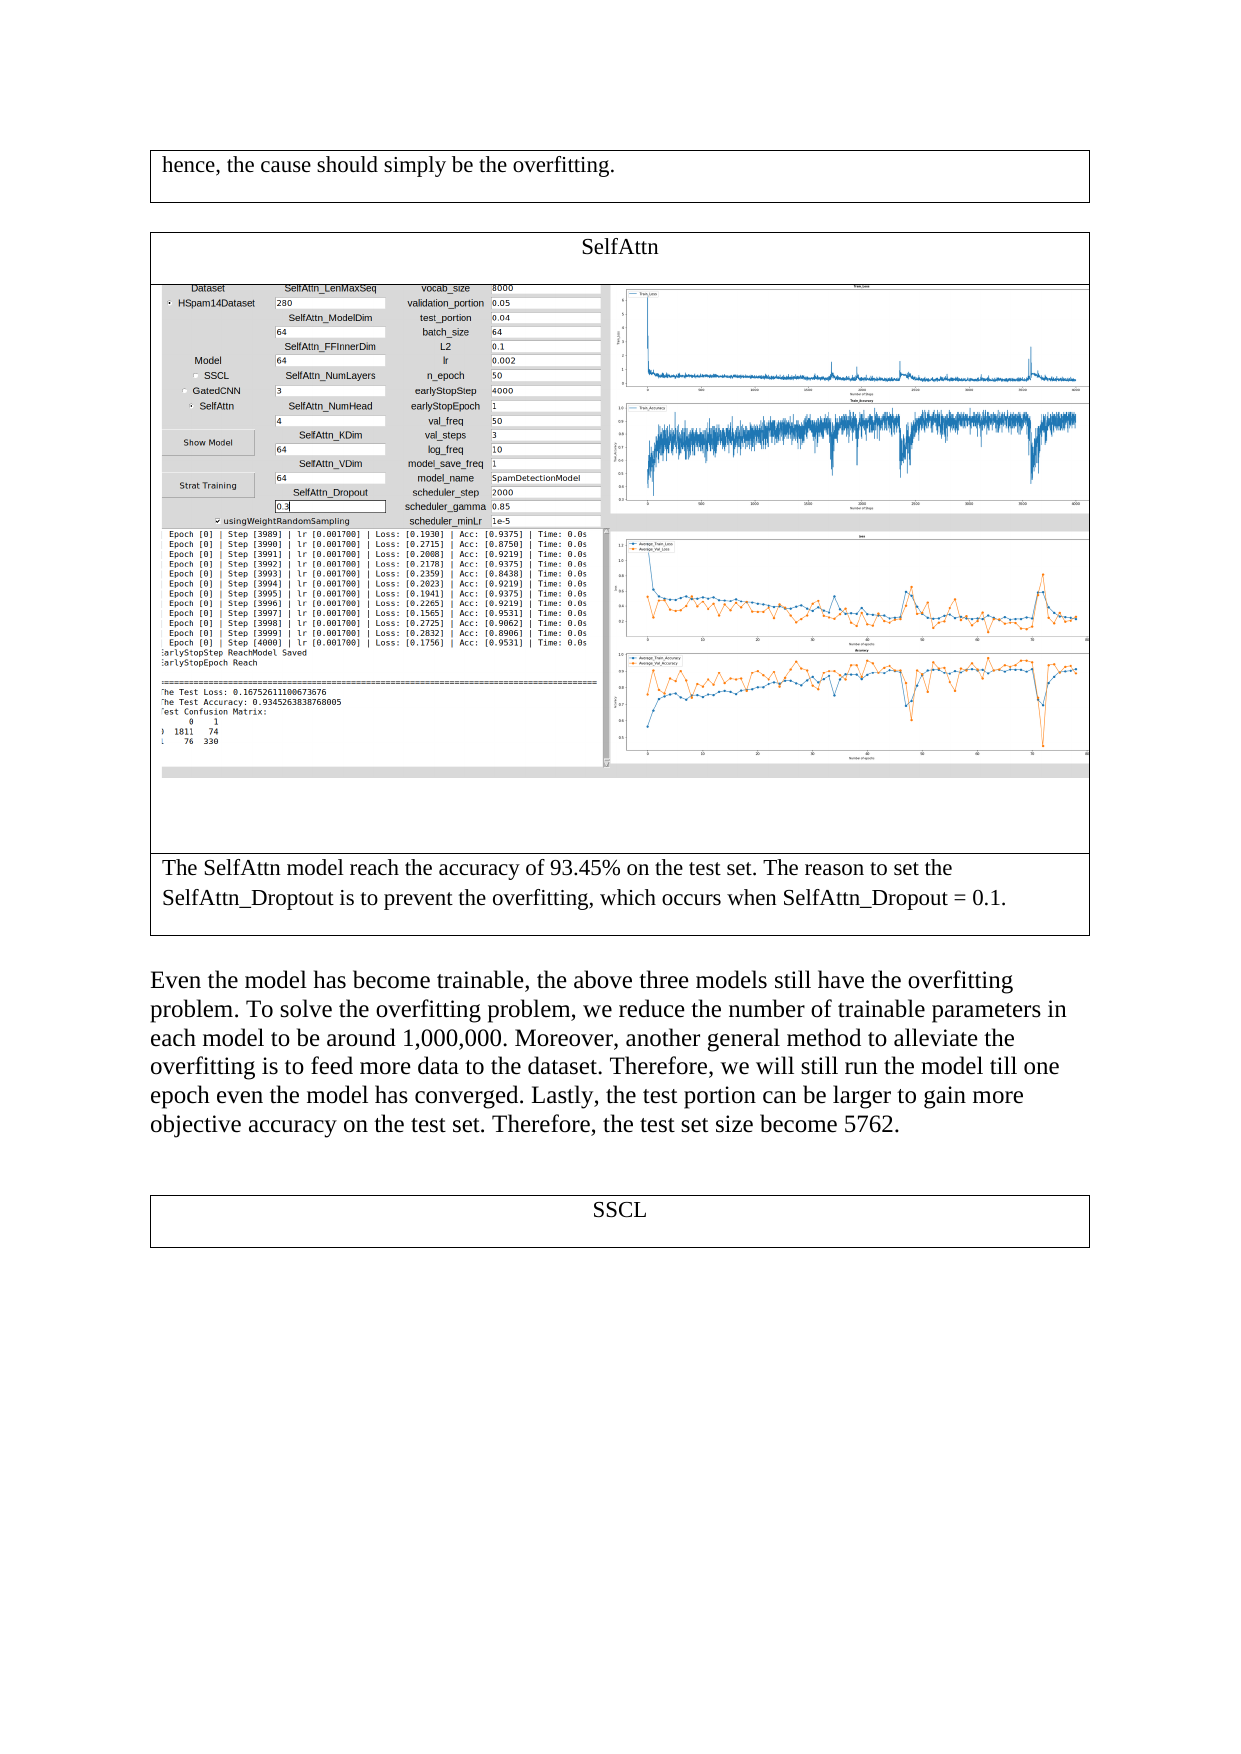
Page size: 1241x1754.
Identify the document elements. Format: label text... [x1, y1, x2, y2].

table_cell [151, 285, 1089, 853]
text Even the model has become trainable, the above three models still have the overfitting problem. To solve the overfitting problem, we reduce the number of trainable parameters in each model to be around 1,000,000. Moreover, another general method to alleviate the overfitting is to feed more data to the dataset. Therefore, we will still run the model till one epoch even the model has converged. Lastly, the test portion can be larger to gain more objective accuracy on the test set. Therefore, the test set size become 5762. [150, 965, 1090, 1138]
picture [161, 285, 1089, 778]
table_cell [151, 151, 1089, 202]
table_header SelfAttn [151, 233, 1089, 284]
table_cell The SelfAttn model reach the accuracy of 93.45% on the test set. The reason to set the SelfAttn_Droptout is to prevent the overfitting, which occurs when SelfAttn_Dropout = 0.1. [151, 854, 1089, 935]
table_header SSCL [151, 1196, 1089, 1247]
